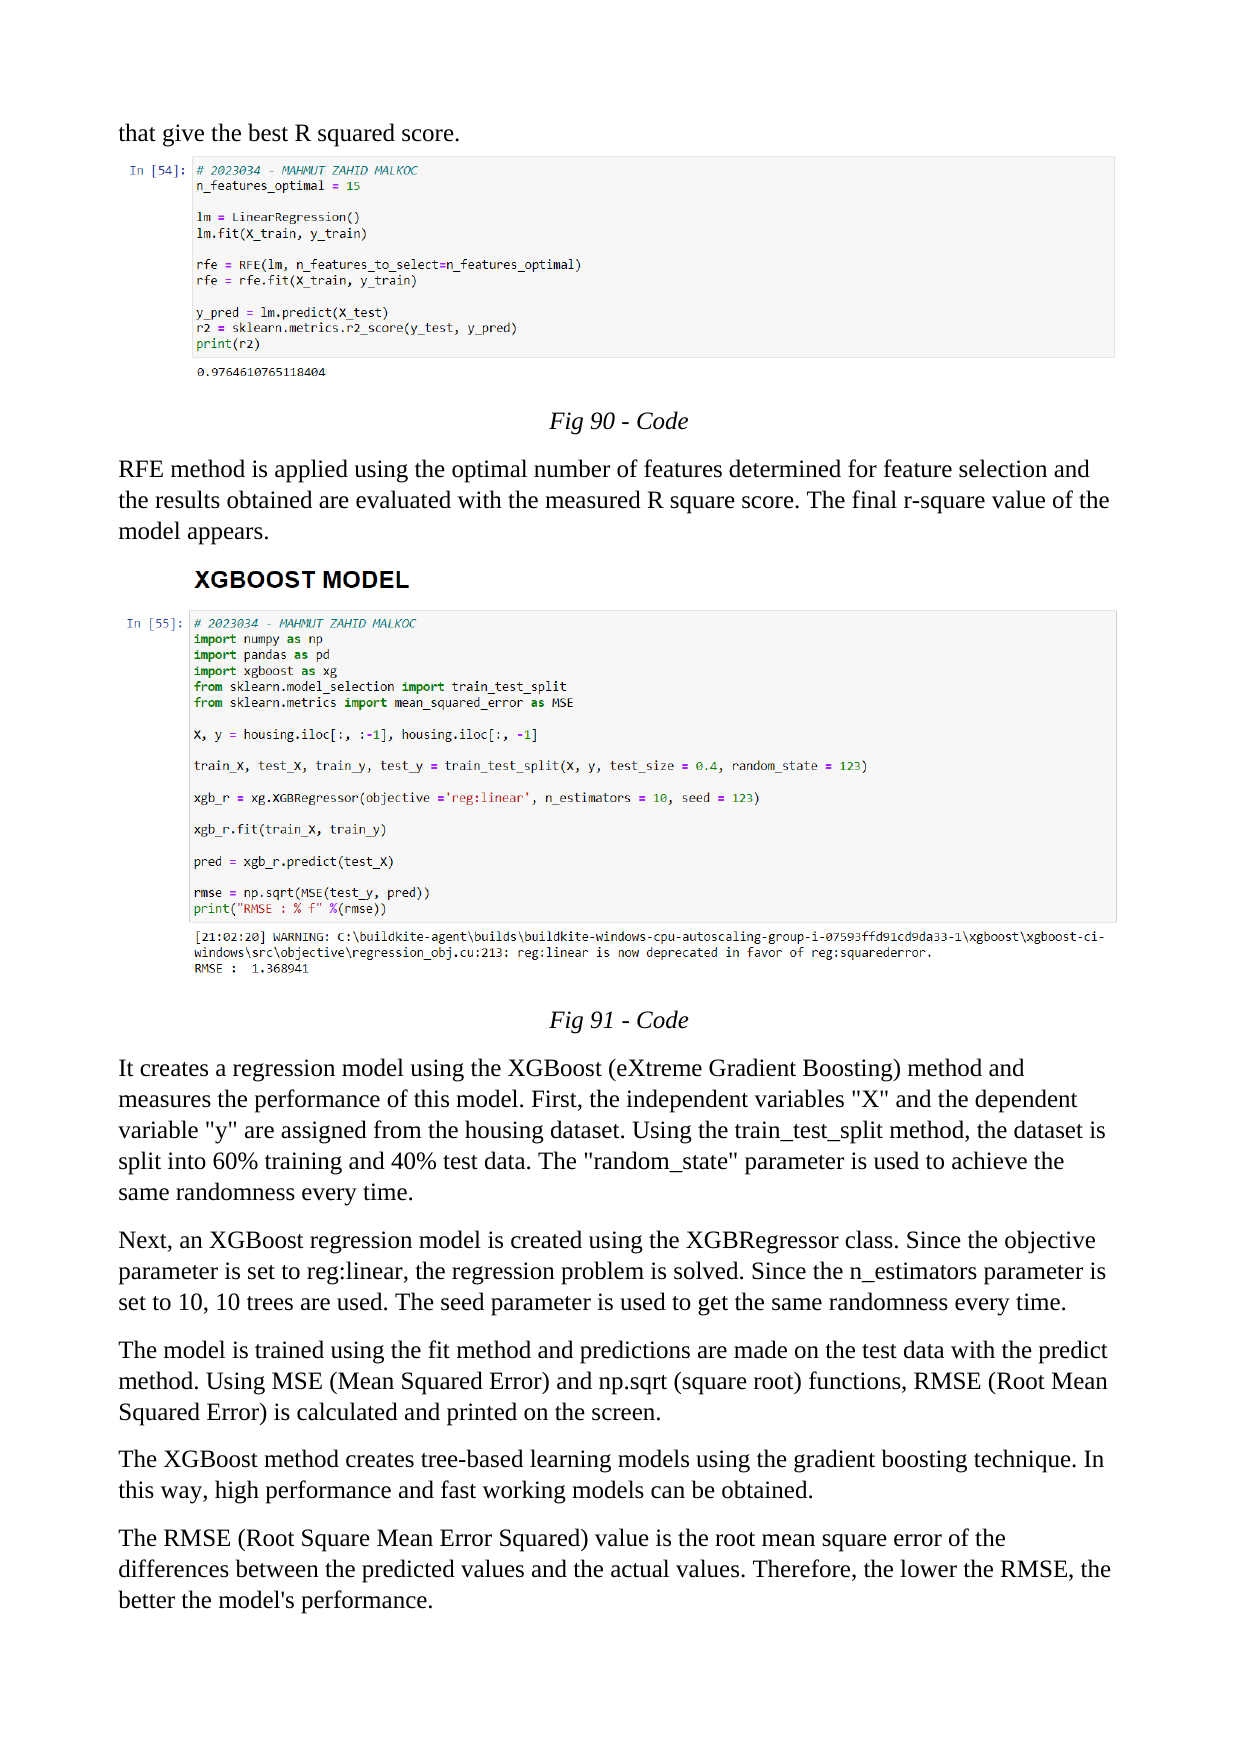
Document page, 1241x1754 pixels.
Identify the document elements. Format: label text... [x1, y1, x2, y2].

text The model is trained using the fit method and predictions are made on the test data with the predict method. Using MSE (Mean Squared Error) and np.sqrt (square root) functions, RMSE (Root Mean Squared Error) is calculated and printed on the screen. [118, 1335, 1122, 1426]
text RFE method is applied using the optimal number of features determined for feature selection and the results obtained are evaluated with the measured R square score. The final r-square value of the model appears. [118, 454, 1122, 544]
picture [118, 563, 1123, 987]
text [118, 118, 1122, 149]
text The XGBoost method creates tree-based learning models using the gradient boosting technique. In this way, high performance and fast working models can be obtained. [118, 1444, 1122, 1504]
picture [118, 149, 1123, 387]
text The RMSE (Root Square Mean Error Squared) value is the root mean square error of the differences between the predicted values and the actual values. Therefore, the lower the RMSE, the better the model's performance. [118, 1523, 1122, 1614]
text Next, an XGBoost regression model is created using the XGBRegressor class. Since the objective parameter is set to reg:linear, the regression problem is solved. Since the n_estimators parameter is set to 10, 10 trees are used. The seed parameter is used to get the same randomness every time. [118, 1225, 1122, 1316]
text It creates a regression model using the XGBoost (eXtreme Gradient Boosting) method and measures the performance of this model. First, the independent variables "X" and the dependent variable "y" are assigned from the housing dataset. Using the train_test_split method, the dataset is split into 60% training and 40% test data. The "random_state" parameter is used to achieve the same randomness every time. [118, 1053, 1122, 1206]
text Fig 90 - Code [118, 406, 1122, 435]
text Fig 91 - Code [118, 1005, 1122, 1034]
